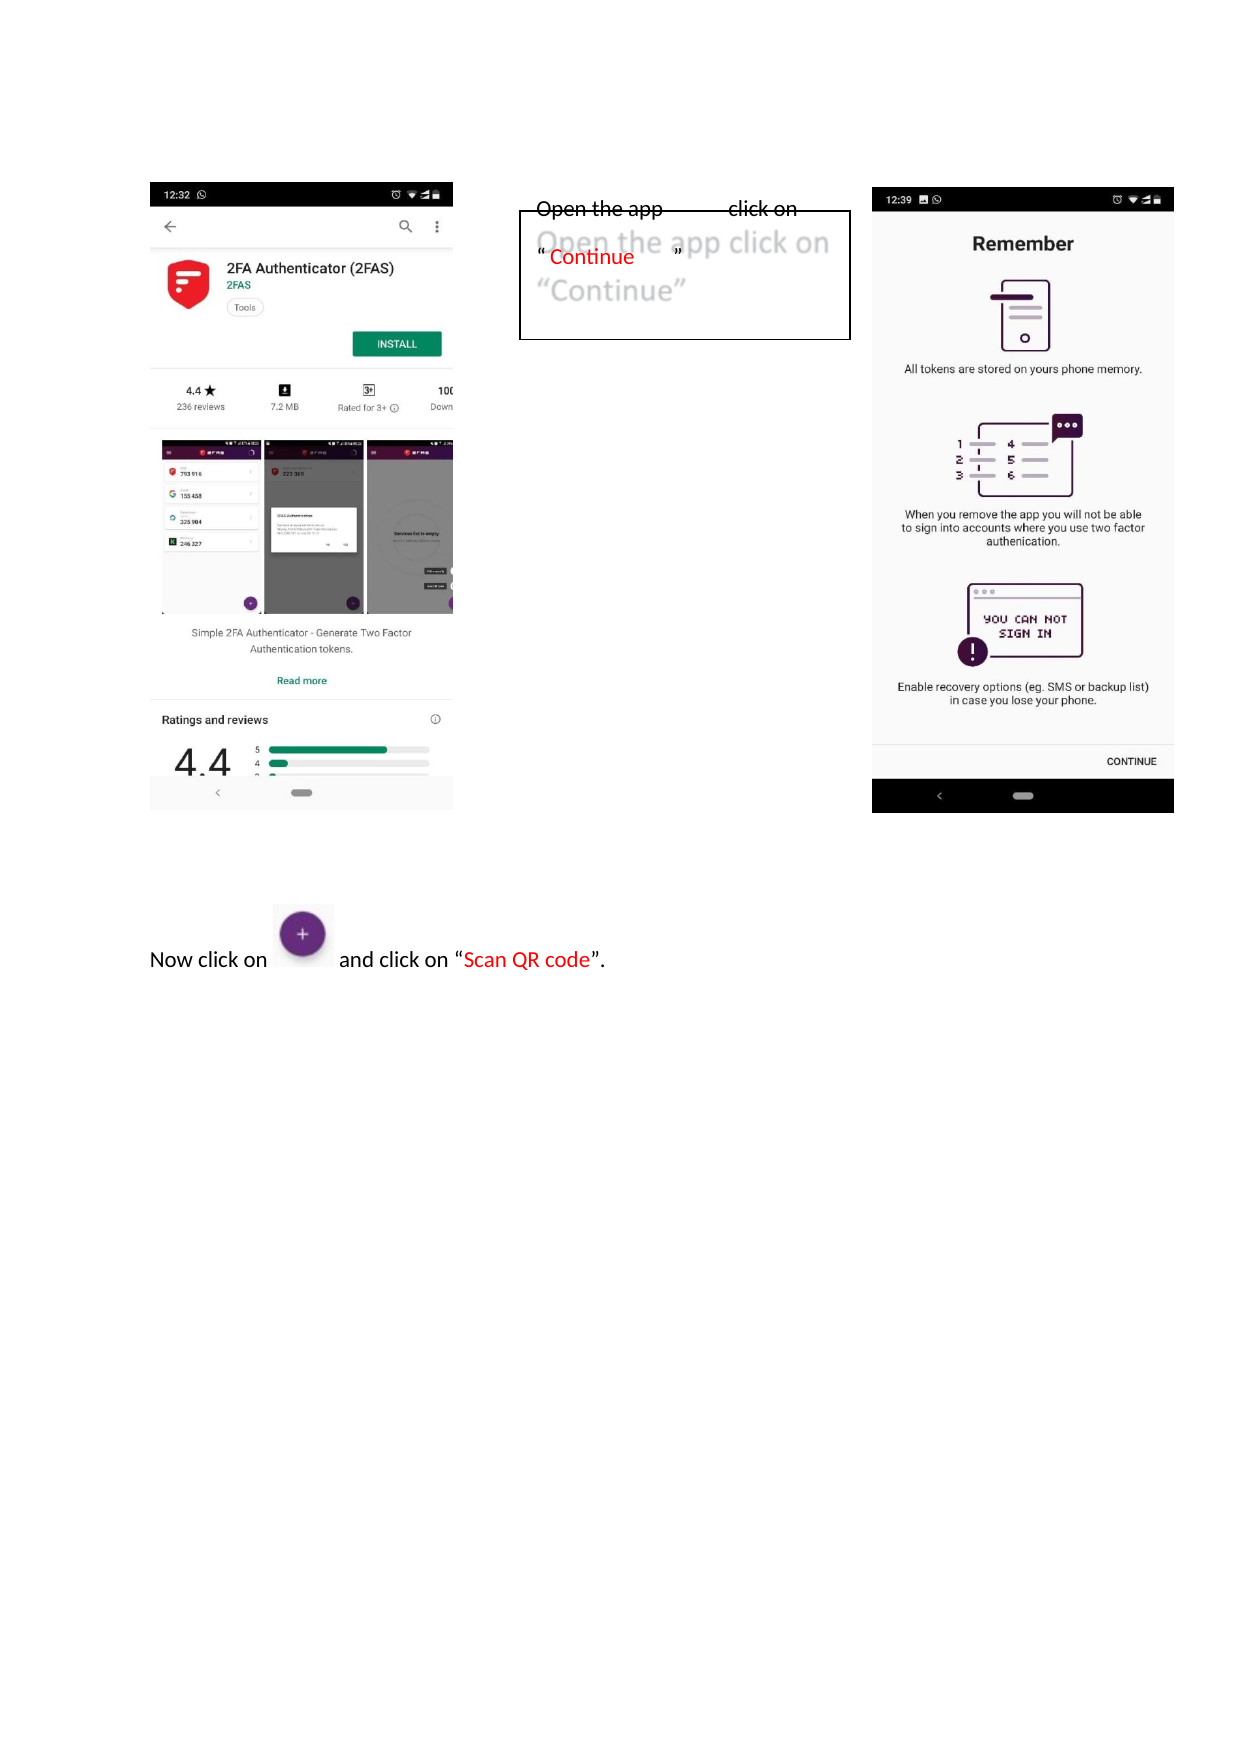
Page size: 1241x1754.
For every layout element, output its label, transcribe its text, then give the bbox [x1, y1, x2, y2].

text Now click on and click on “Scan QR code”. [149, 904, 1090, 973]
picture [872, 187, 1174, 813]
picture [150, 182, 453, 810]
picture [527, 227, 829, 332]
picture [272, 904, 334, 967]
